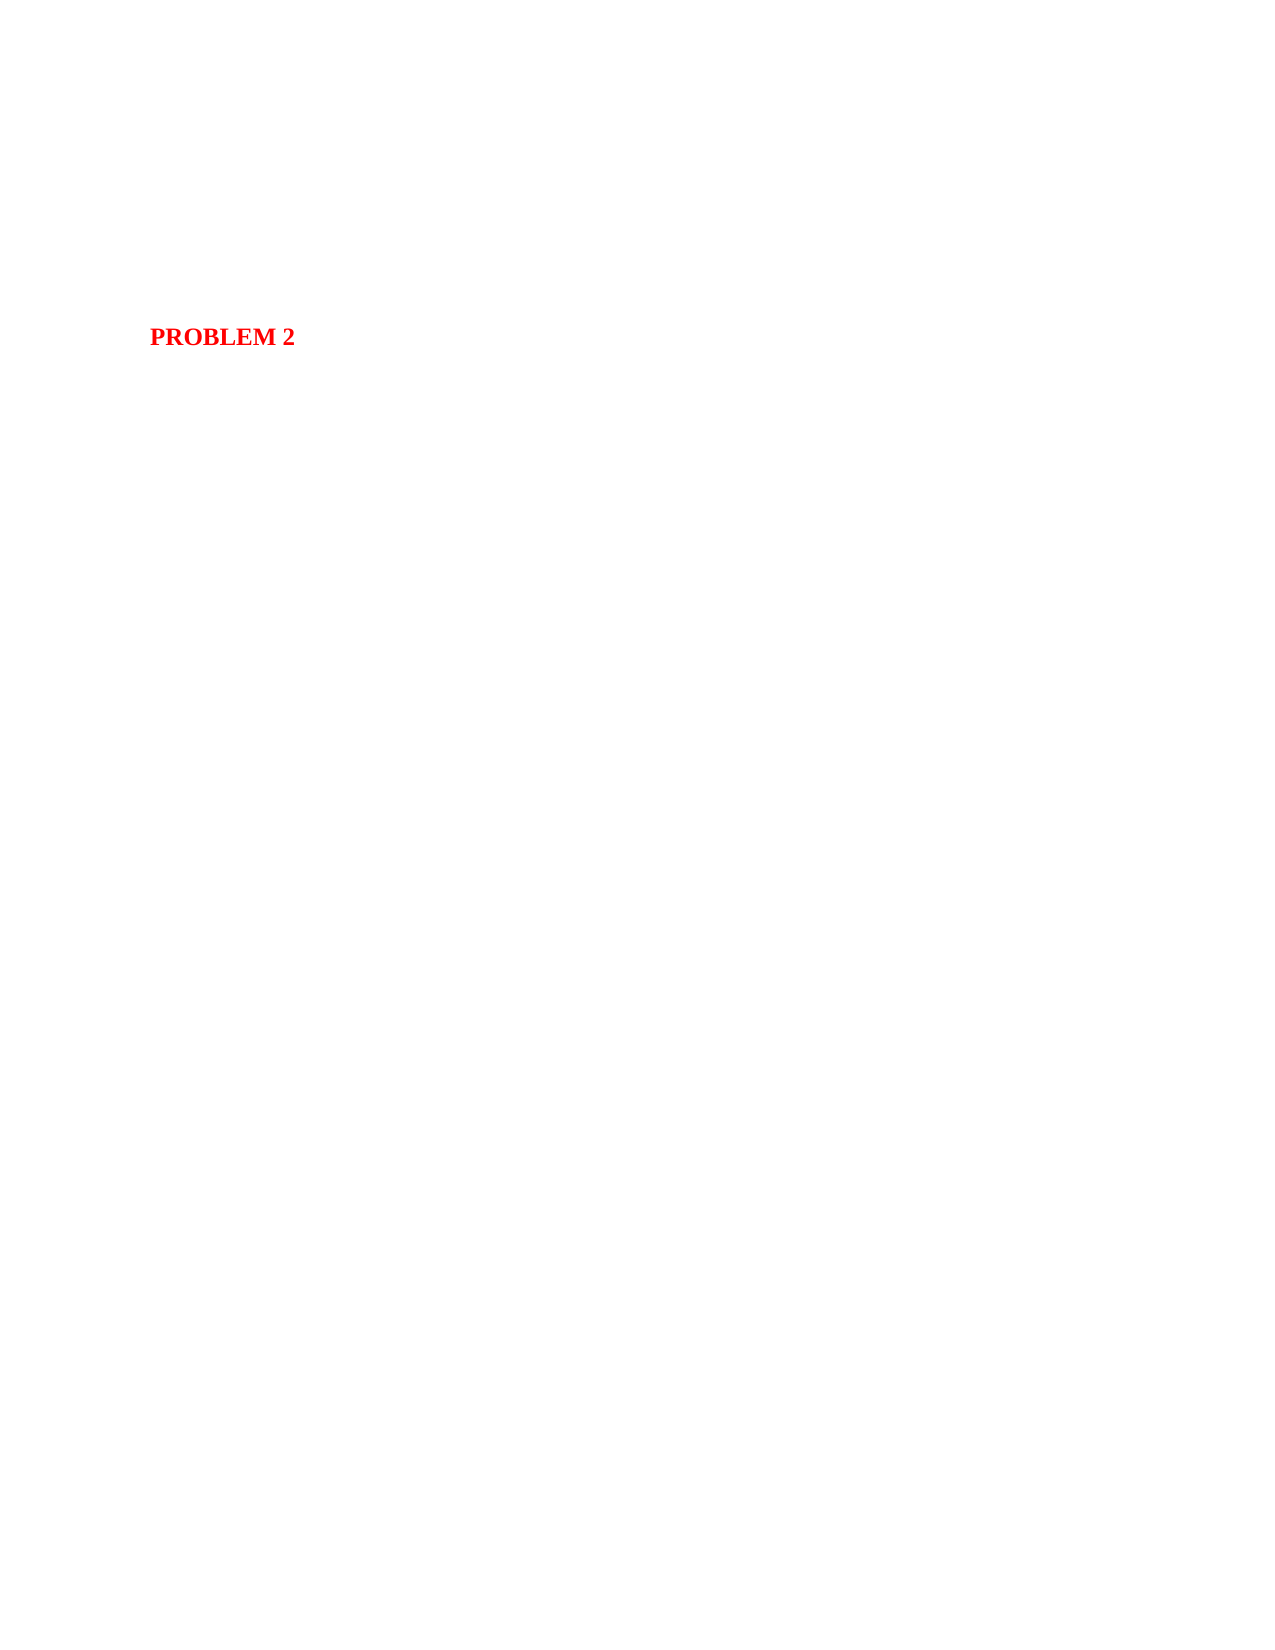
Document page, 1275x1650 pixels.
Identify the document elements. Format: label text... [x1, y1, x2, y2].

text PROBLEM 2 [150, 322, 1125, 351]
